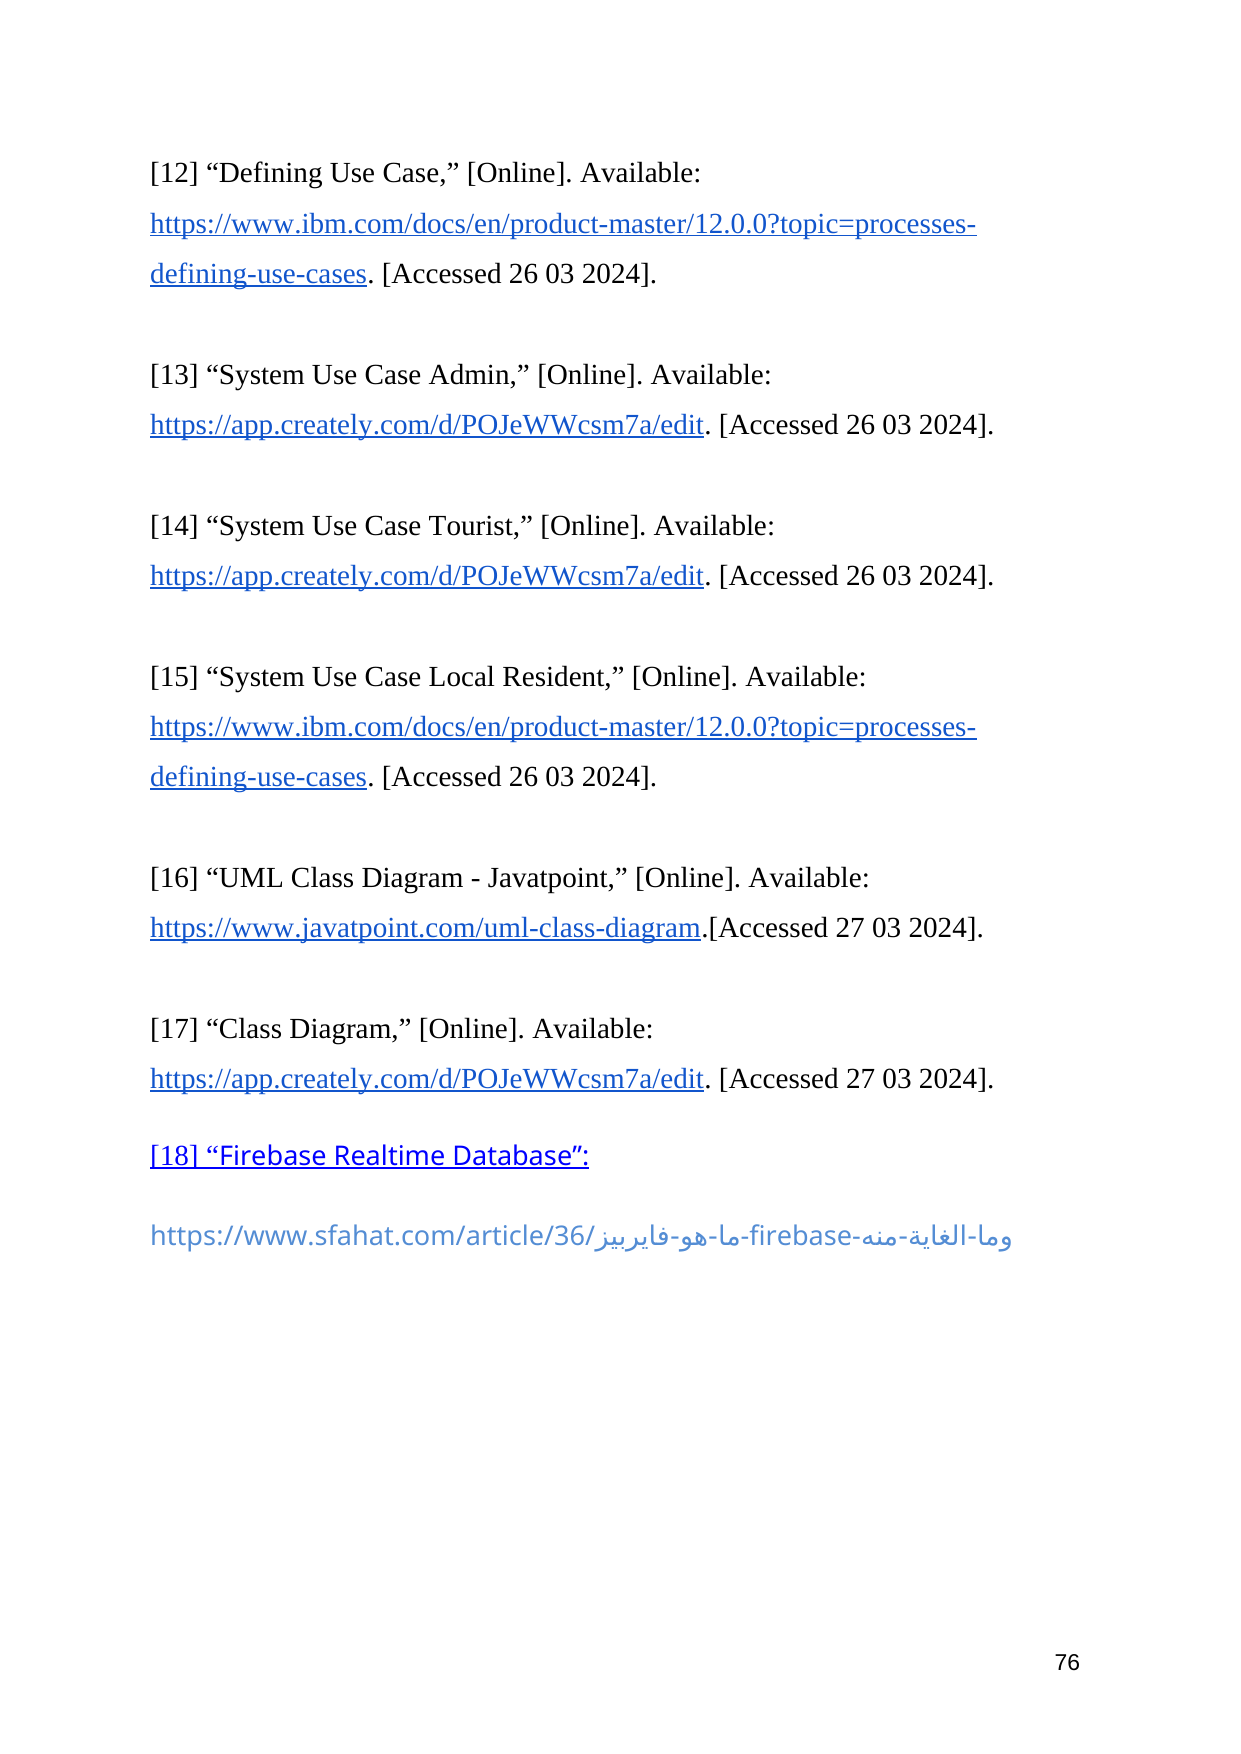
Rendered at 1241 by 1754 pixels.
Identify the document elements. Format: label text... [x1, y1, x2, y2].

text [18] “Firebase Realtime Database”: [150, 1136, 1080, 1173]
text https://app.creately.com/d/POJeWWcsm7a/edit. [Accessed 27 03 2024]. [150, 1061, 1080, 1095]
text https://www.ibm.com/docs/en/product-master/12.0.0?topic=processes-defining-use-cases. [Accessed 26 03 2024]. [150, 709, 1080, 793]
text [15] “System Use Case Local Resident,” [Online]. Available: [150, 659, 1080, 692]
text [14] “System Use Case Tourist,” [Online]. Available: [150, 508, 1080, 541]
text https://www.ibm.com/docs/en/product-master/12.0.0?topic=processes-defining-use-cases. [Accessed 26 03 2024]. [150, 206, 1080, 290]
text [17] “Class Diagram,” [Online]. Available: [150, 1011, 1080, 1044]
text https://www.javatpoint.com/uml-class-diagram.[Accessed 27 03 2024]. [150, 910, 1080, 944]
text [16] “UML Class Diagram - Javatpoint,” [Online]. Available: [150, 860, 1080, 893]
text https://app.creately.com/d/POJeWWcsm7a/edit. [Accessed 26 03 2024]. [150, 407, 1080, 441]
text https://www.sfahat.com/article/36/ما-هو-فايربيز-firebase-وما-الغاية-منه [150, 1217, 1080, 1254]
text [13] “System Use Case Admin,” [Online]. Available: [150, 357, 1080, 390]
text https://app.creately.com/d/POJeWWcsm7a/edit. [Accessed 26 03 2024]. [150, 558, 1080, 592]
text [12] “Defining Use Case,” [Online]. Available: [150, 156, 1080, 189]
